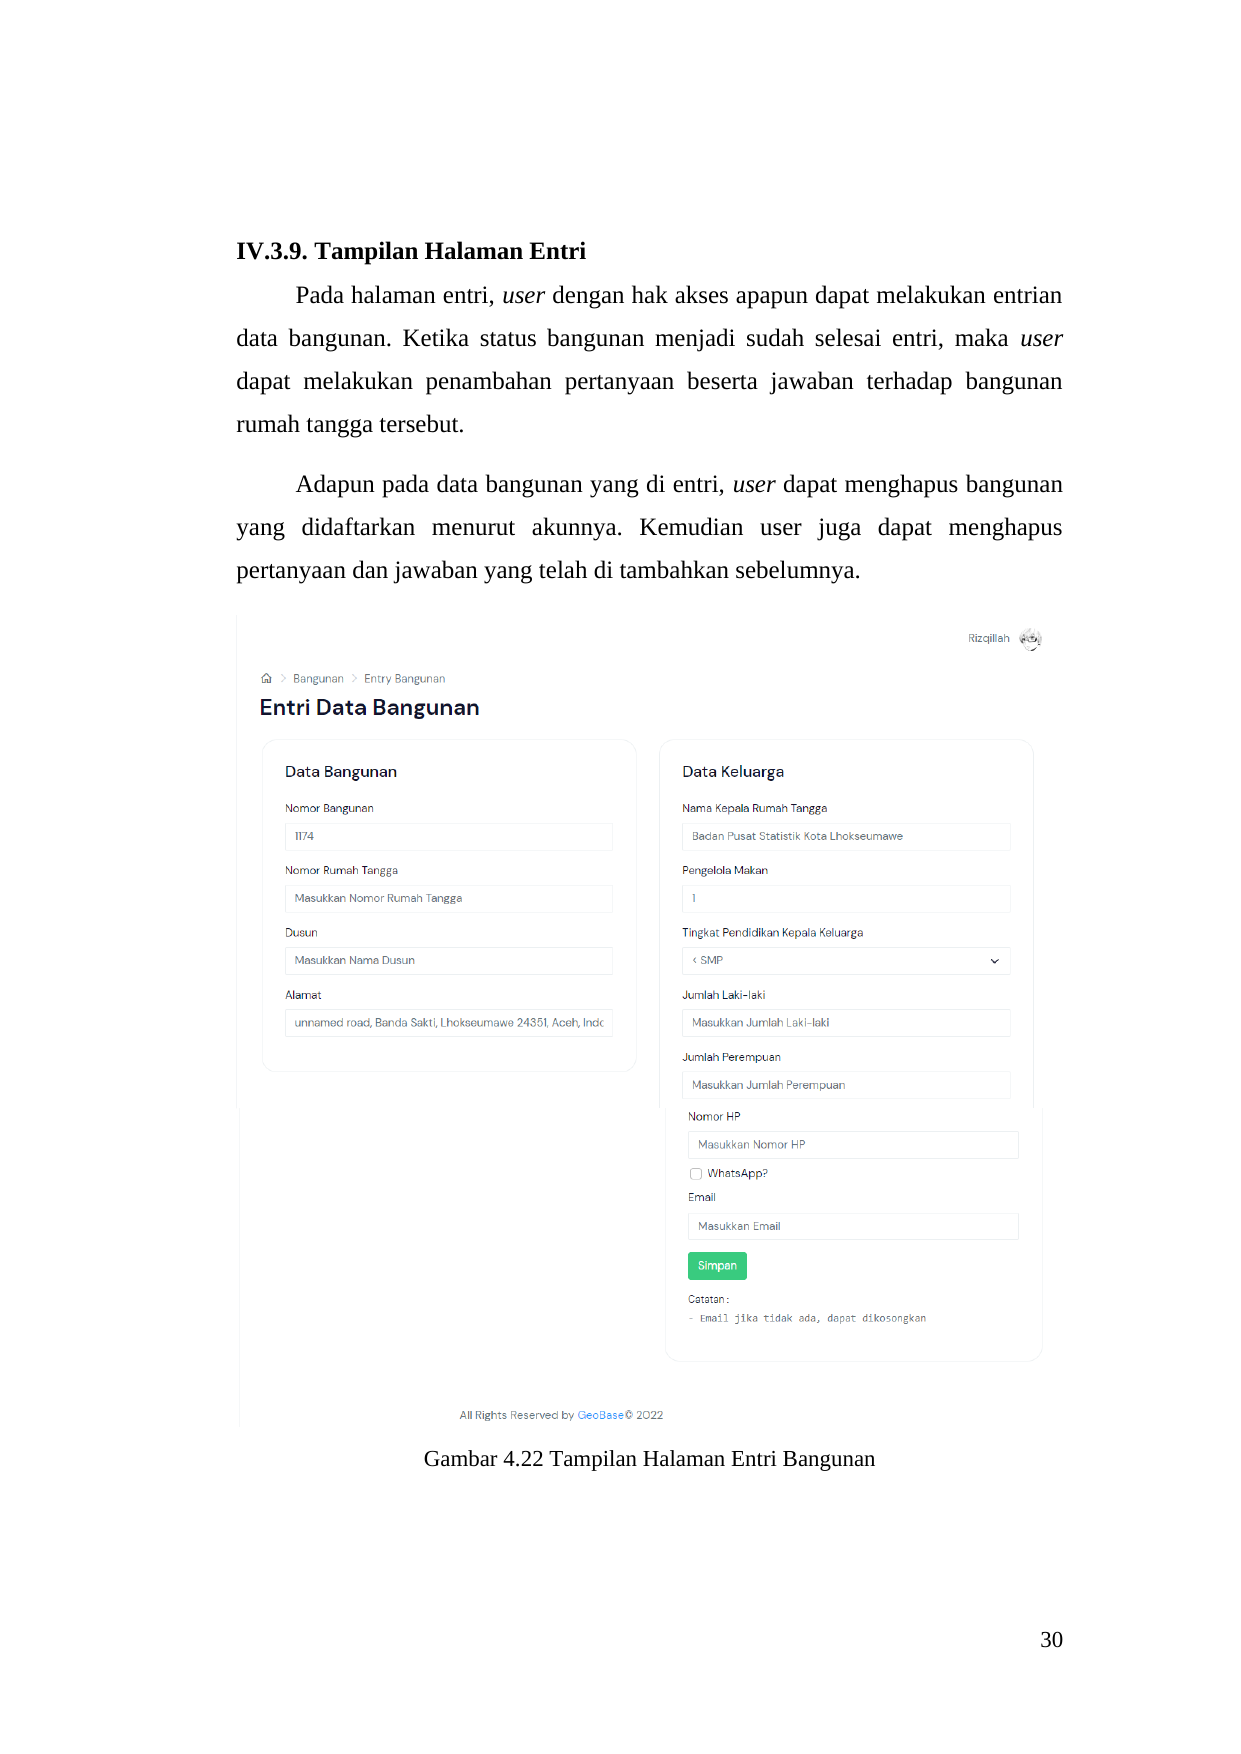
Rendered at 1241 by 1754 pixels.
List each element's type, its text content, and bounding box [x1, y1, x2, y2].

text Pada halaman entri, user dengan hak akses apapun dapat melakukan entrian data bangunan. Ketika status bangunan menjadi sudah selesai entri, maka user dapat melakukan penambahan pertanyaan beserta jawaban terhadap bangunan rumah tangga tersebut. [236, 280, 1063, 438]
subtitle Tampilan Halaman Entri [236, 236, 1063, 265]
text Adapun pada data bangunan yang di entri, user dapat menghapus bangunan yang didaftarkan menurut akunnya. Kemudian user juga dapat menghapus pertanyaan dan jawaban yang telah di tambahkan sebelumnya. [236, 469, 1063, 584]
picture [236, 615, 1063, 1427]
